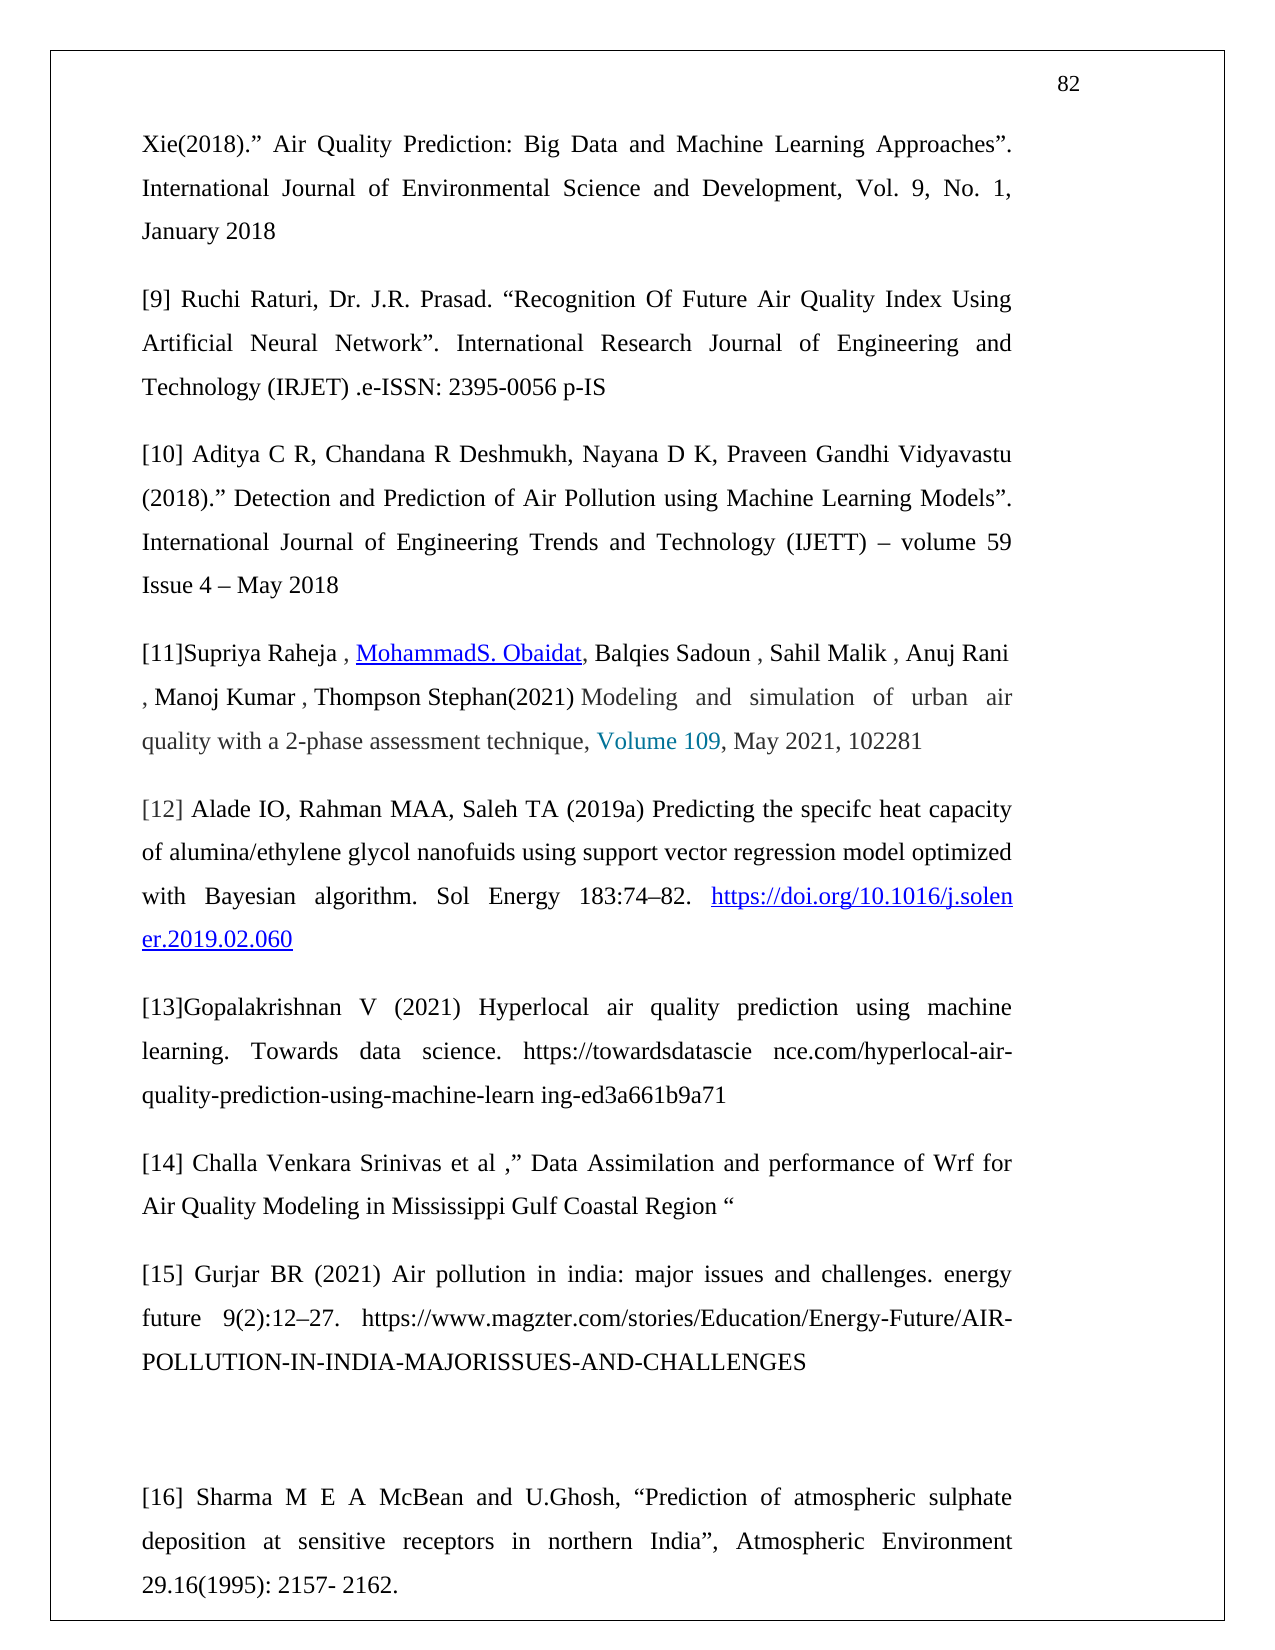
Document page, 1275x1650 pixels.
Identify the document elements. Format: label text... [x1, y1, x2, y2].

text [14] Challa Venkara Srinivas et al ,” Data Assimilation and performance of Wrf for Air Quality Modeling in Mississippi Gulf Coastal Region “ [142, 1148, 1013, 1220]
text [11]Supriya Raheja , MohammadS. Obaidat, Balqies Sadoun , Sahil Malik , Anuj Rani , Manoj Kumar , Thompson Stephan(2021) Modeling and simulation of urban air quality with a 2-phase assessment technique, Volume 109, May 2021, 102281 [142, 638, 1013, 754]
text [142, 129, 1013, 245]
text [16] Sharma M E A McBean and U.Ghosh, “Prediction of atmospheric sulphate deposition at sensitive receptors in northern India”, Atmospheric Environment 29.16(1995): 2157- 2162. [142, 1482, 1013, 1598]
text [15] Gurjar BR (2021) Air pollution in india: major issues and challenges. energy future 9(2):12–27. https://www.magzter.com/stories/Education/Energy-Future/AIR-POLLUTION-IN-INDIA-MAJORISSUES-AND-CHALLENGES [142, 1259, 1013, 1375]
text [13]Gopalakrishnan V (2021) Hyperlocal air quality prediction using machine learning. Towards data science. https://towardsdatascie nce.com/hyperlocal-air-quality-prediction-using-machine-learn ing-ed3a661b9a71 [142, 992, 1013, 1108]
text [12] Alade IO, Rahman MAA, Saleh TA (2019a) Predicting the specifc heat capacity of alumina/ethylene glycol nanofuids using support vector regression model optimized with Bayesian algorithm. Sol Energy 183:74–82. https://doi.org/10.1016/j.solen er.2019.02.060 [142, 794, 1013, 953]
text [9] Ruchi Raturi, Dr. J.R. Prasad. “Recognition Of Future Air Quality Index Using Artificial Neural Network”. International Research Journal of Engineering and Technology (IRJET) .e-ISSN: 2395-0056 p-IS [142, 284, 1013, 400]
text [10] Aditya C R, Chandana R Deshmukh, Nayana D K, Praveen Gandhi Vidyavastu (2018).” Detection and Prediction of Air Pollution using Machine Learning Models”. International Journal of Engineering Trends and Technology (IJETT) – volume 59 Issue 4 – May 2018 [142, 439, 1013, 599]
